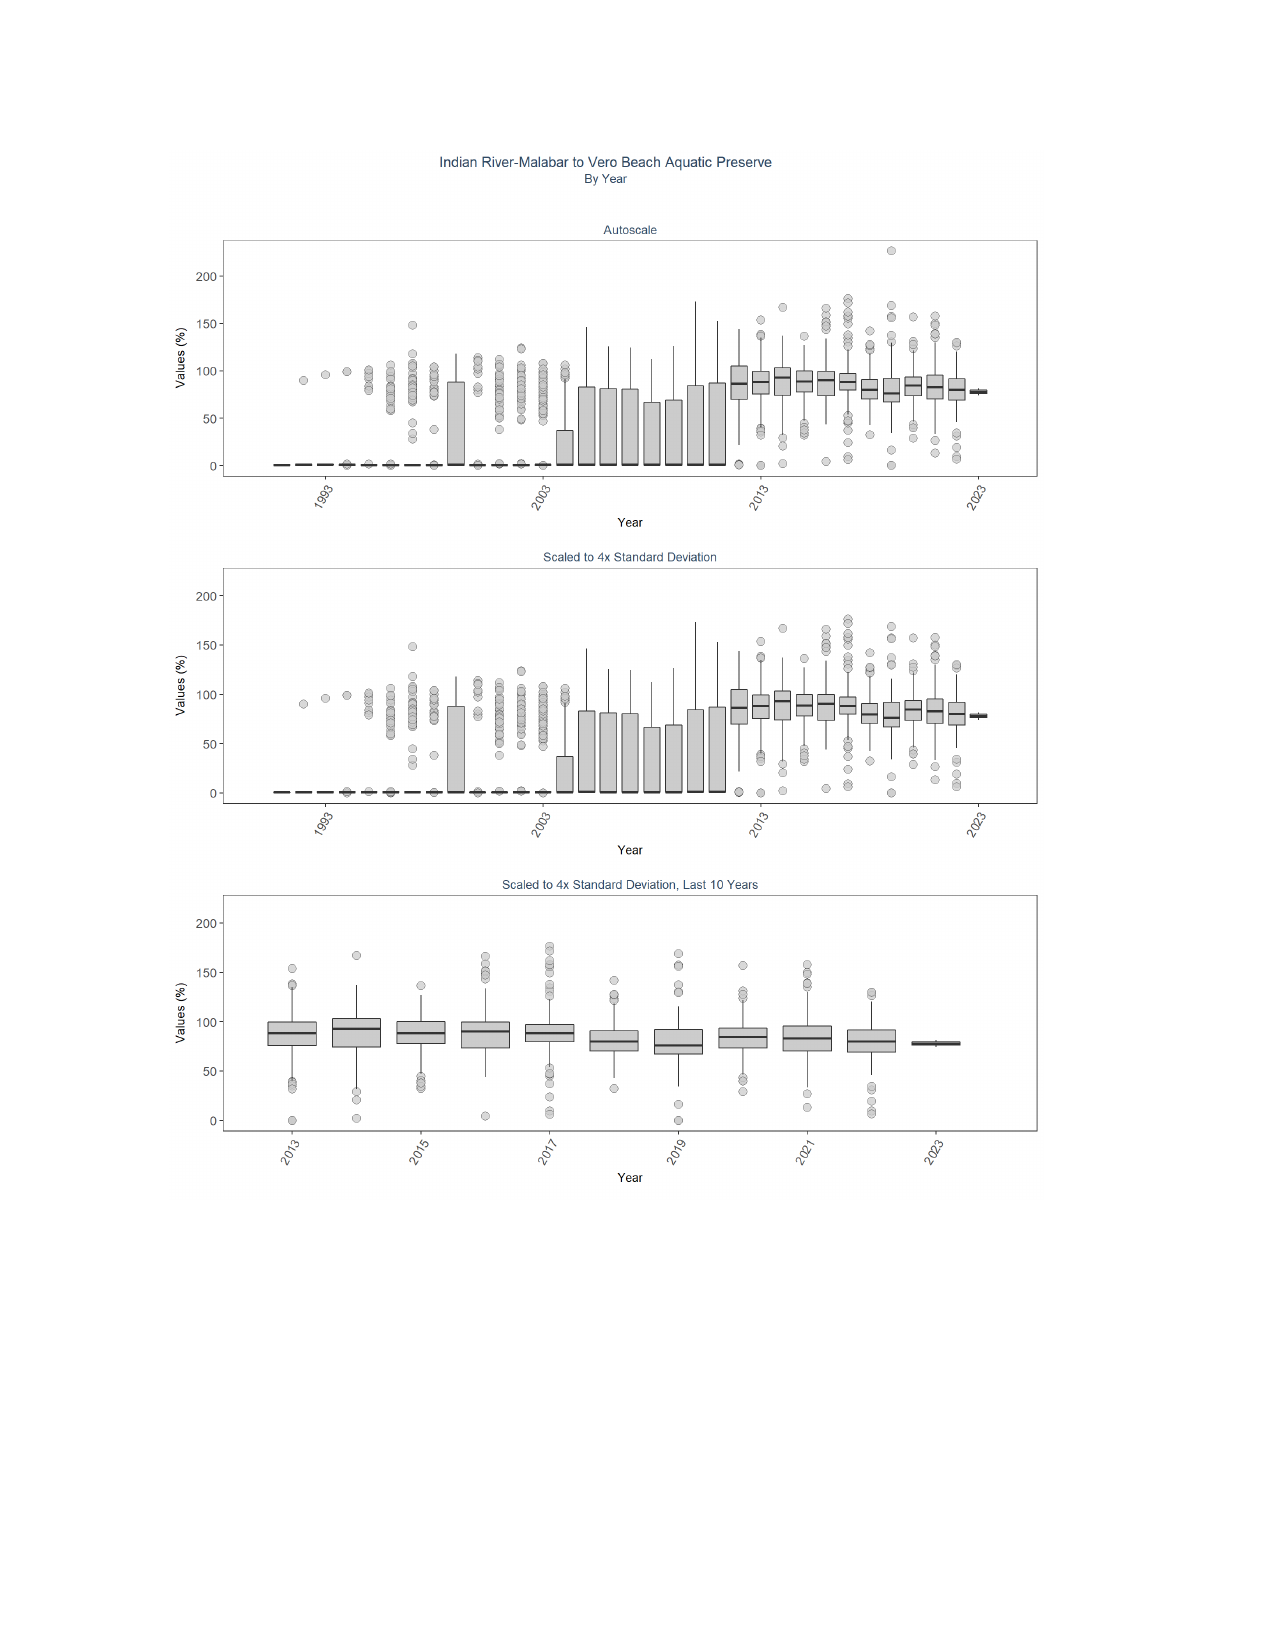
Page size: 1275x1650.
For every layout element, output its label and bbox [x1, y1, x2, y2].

picture [168, 150, 1044, 1200]
